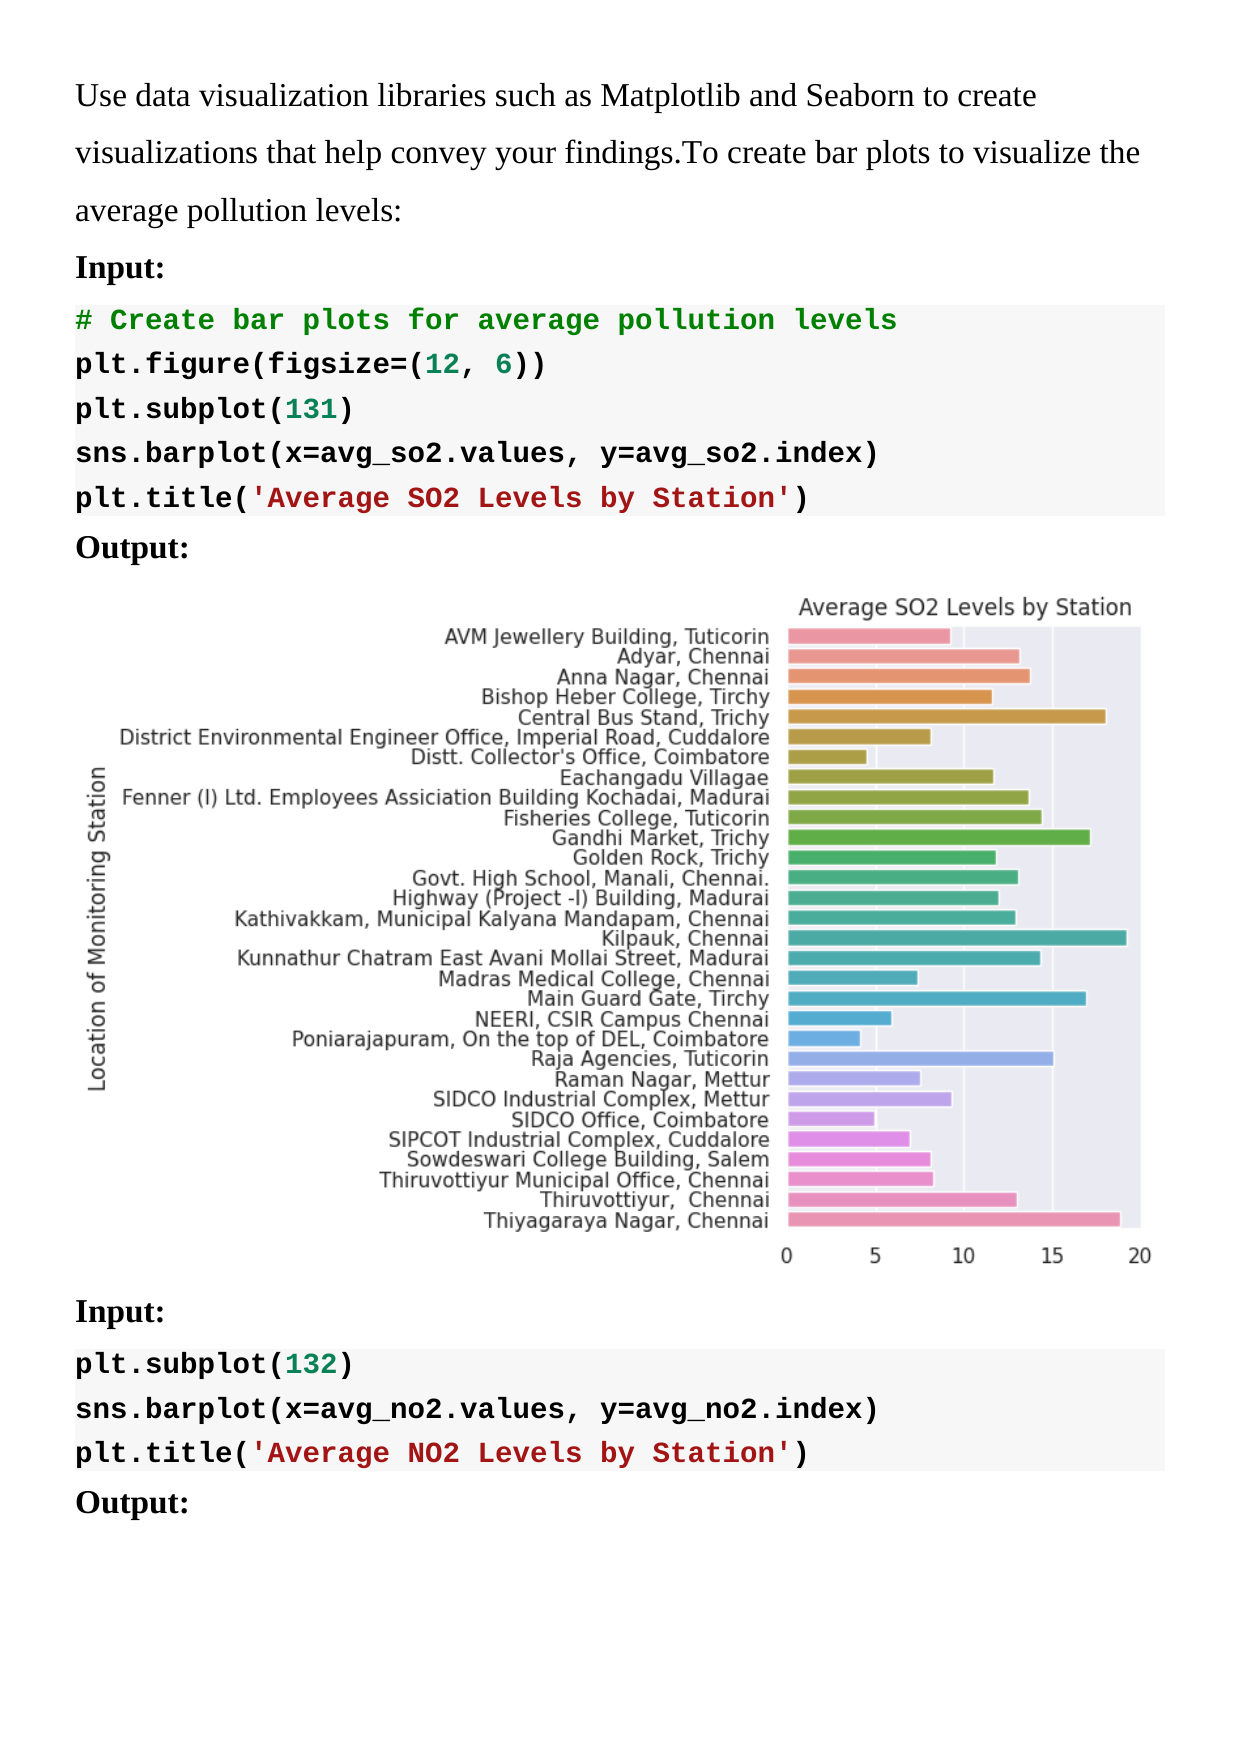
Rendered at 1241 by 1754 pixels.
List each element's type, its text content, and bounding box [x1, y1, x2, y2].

text Use data visualization libraries such as Matplotlib and Seaborn to create visualizations that help convey your findings.To create bar plots to visualize the average pollution levels: [75, 75, 1165, 228]
text Output: [75, 1483, 1165, 1521]
text plt.title('Average SO2 Levels by Station') [75, 483, 1165, 516]
text # Create bar plots for average pollution levels [75, 305, 1165, 338]
text plt.title('Average NO2 Levels by Station') [75, 1438, 1165, 1471]
text Input: [75, 1292, 1165, 1330]
text plt.subplot(131) [75, 394, 1165, 427]
text plt.figure(figsize=(12, 6)) [75, 349, 1165, 382]
picture [75, 585, 1166, 1279]
text Input: [75, 247, 1165, 286]
text Output: [75, 527, 1165, 566]
text sns.barplot(x=avg_no2.values, y=avg_no2.index) [75, 1394, 1165, 1427]
text sns.barplot(x=avg_so2.values, y=avg_so2.index) [75, 438, 1165, 471]
text plt.subplot(132) [75, 1349, 1165, 1382]
